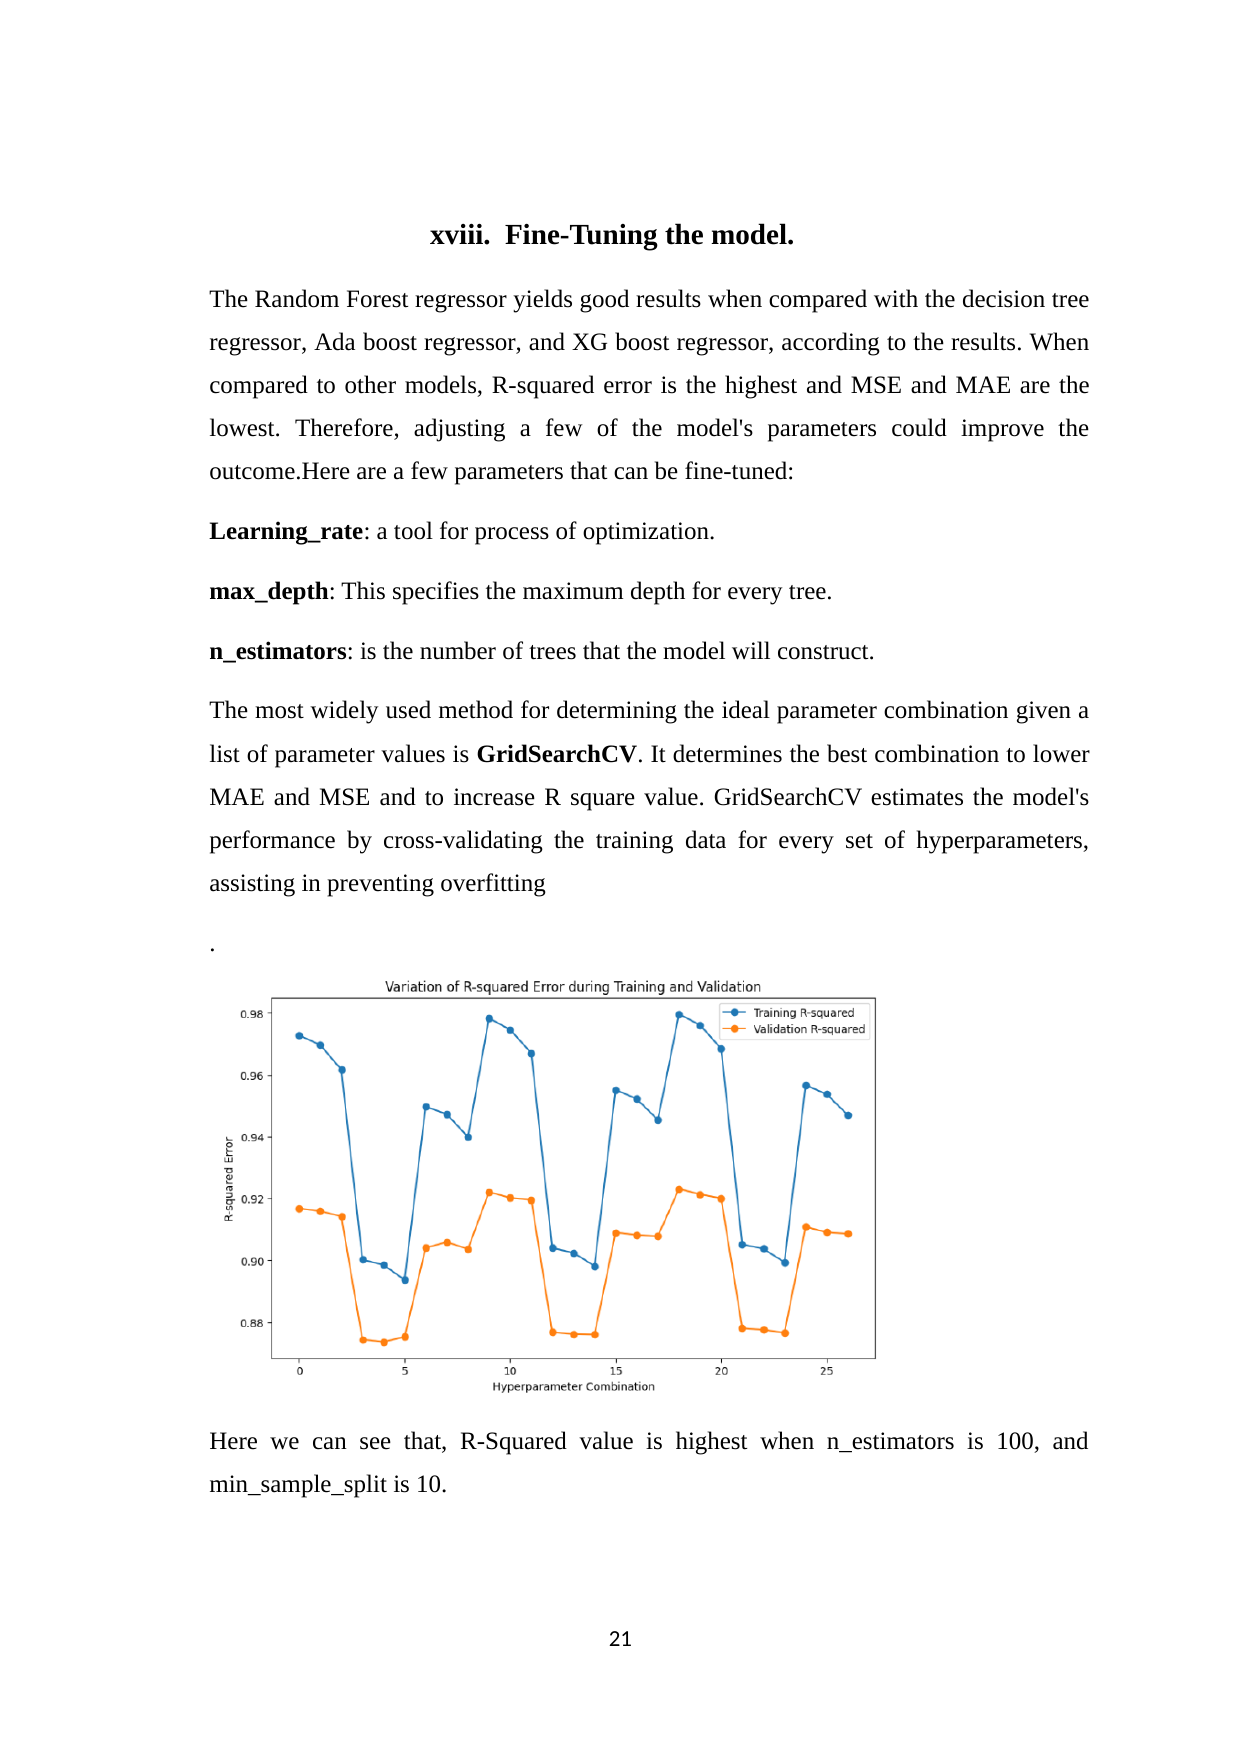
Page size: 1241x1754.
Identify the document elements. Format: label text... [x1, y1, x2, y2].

picture [209, 970, 880, 1396]
text Here we can see that, R-Squared value is highest when n_estimators is 100, and min_sample_split is 10. [209, 1426, 1090, 1498]
text Learning_rate: a tool for process of optimization. [209, 516, 1090, 545]
text n_estimators: is the number of trees that the model will construct. [209, 636, 1090, 664]
text The most widely used method for determining the ideal parameter combination given a list of parameter values is GridSearchCV. It determines the best combination to lower MAE and MSE and to increase R square value. GridSearchCV estimates the model's performance by cross-validating the training data for every set of hyperparameters, assisting in preventing overfitting [209, 696, 1090, 897]
text The Random Forest regressor yields good results when compared with the decision tree regressor, Ada boost regressor, and XG boost regressor, according to the results. When compared to other models, R-squared error is the highest and MSE and MAE are the lowest. Therefore, adjusting a few of the model's parameters could improve the outcome.Here are a few parameters that can be fine-tuned: [209, 284, 1090, 485]
list Fine-Tuning the model. [134, 217, 1090, 251]
text max_depth: This specifies the maximum depth for every tree. [209, 576, 1090, 605]
